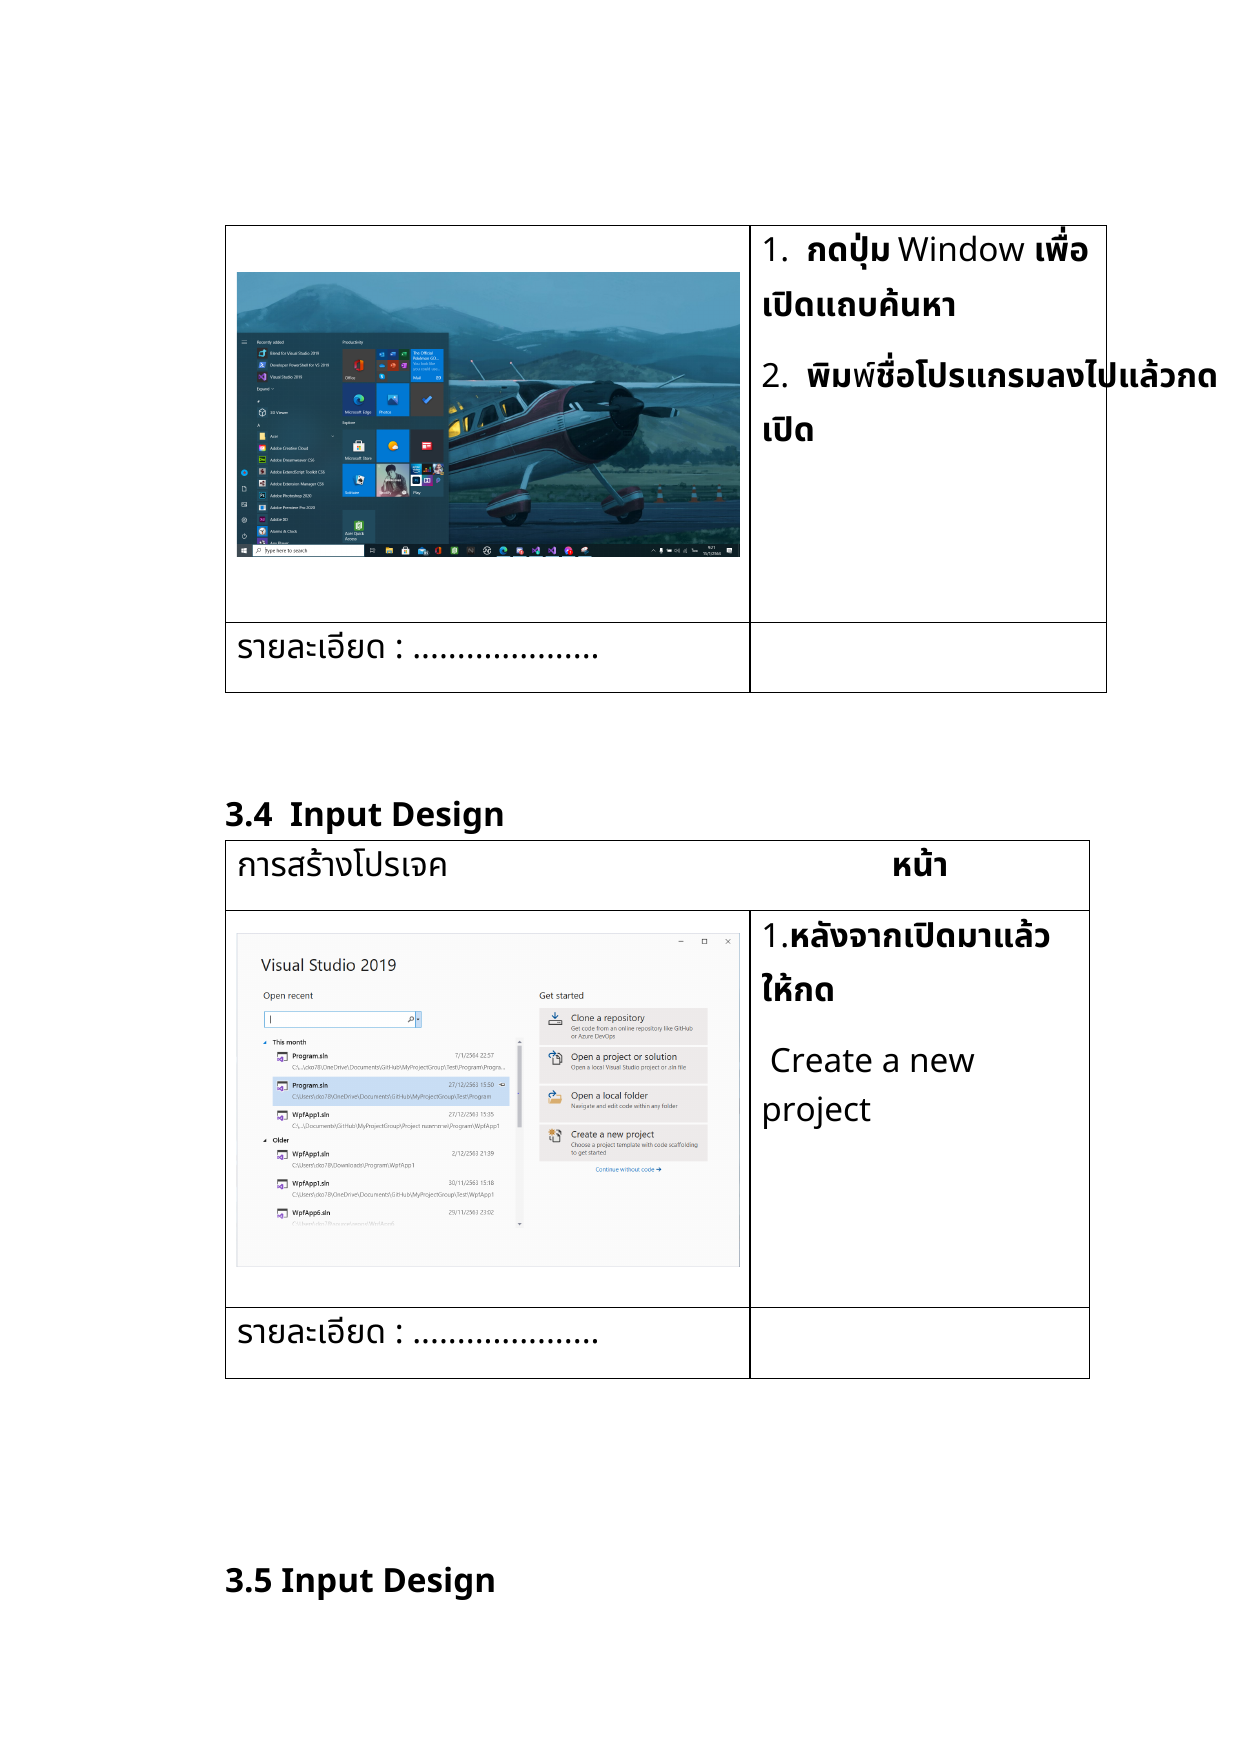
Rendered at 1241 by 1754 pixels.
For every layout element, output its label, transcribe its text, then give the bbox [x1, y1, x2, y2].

table_header การสร้างโปรเจค [226, 841, 750, 910]
table_cell [751, 623, 1106, 692]
picture [236, 272, 740, 557]
table_cell [226, 911, 749, 1307]
text 3.4 Input Design [225, 791, 1090, 837]
table_cell รายละเอียด : ..................... [226, 1308, 749, 1378]
table_header หน้า [750, 841, 1089, 910]
table_cell 1. กดปุ่มWindow เพื่อเปิดแถบค้นหา 2. พิมพ์ชื่อโปรแกรมลงไปแล้วกดเปิด [751, 226, 1106, 622]
picture [236, 933, 740, 1267]
table_cell 1.หลังจากเปิดมาแล้วให้กด Create a new project [751, 911, 1089, 1307]
table_cell [751, 1308, 1089, 1378]
table_cell รายละเอียด : ..................... [226, 623, 749, 692]
table_cell [226, 226, 749, 622]
text 3.5 Input Design [225, 1557, 1090, 1603]
